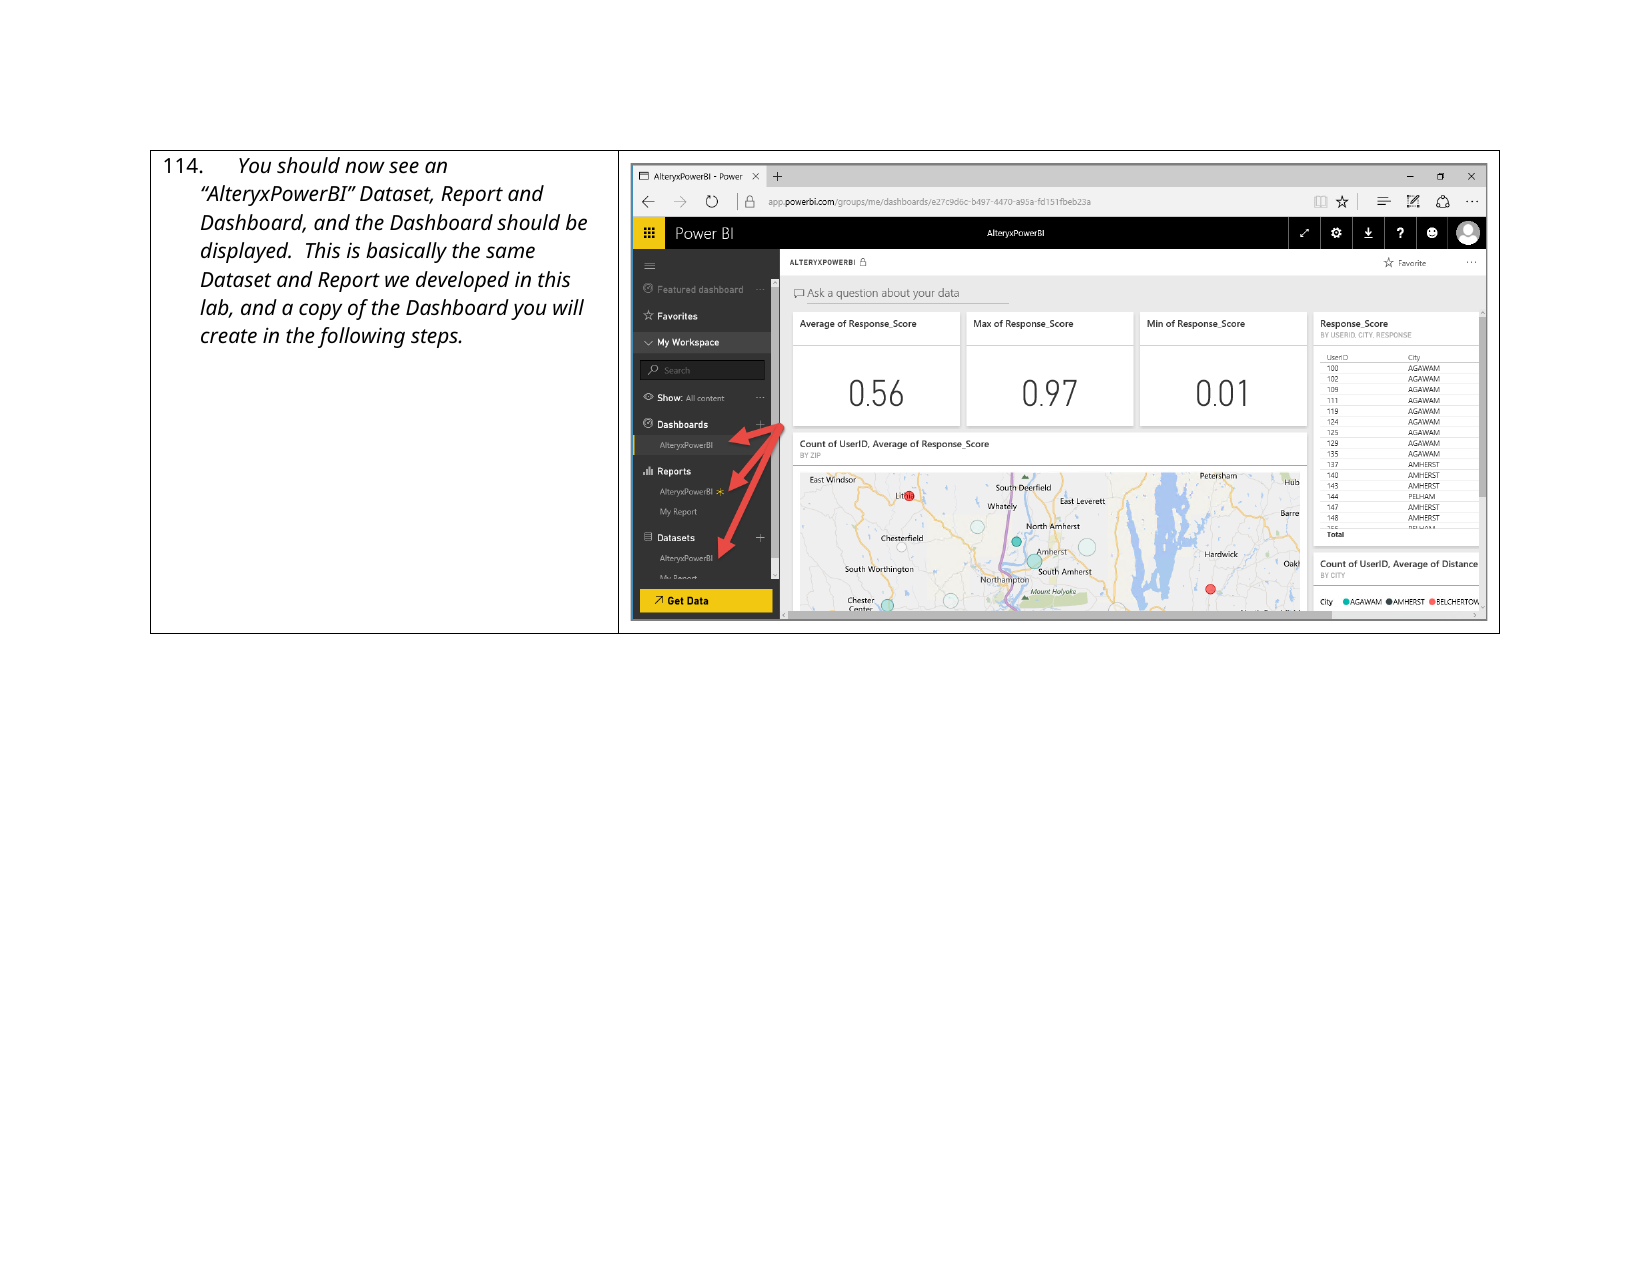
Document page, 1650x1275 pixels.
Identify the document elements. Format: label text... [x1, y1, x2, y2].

table_cell [619, 151, 1499, 633]
picture [630, 163, 1488, 621]
table_cell You should now see an “AlteryxPowerBI” Dataset, Report and Dashboard, and the Dashboard should be displayed. This is basically the same Dataset and Report we developed in this lab, and a copy of the Dashboard you will create in the following steps. [151, 151, 618, 633]
